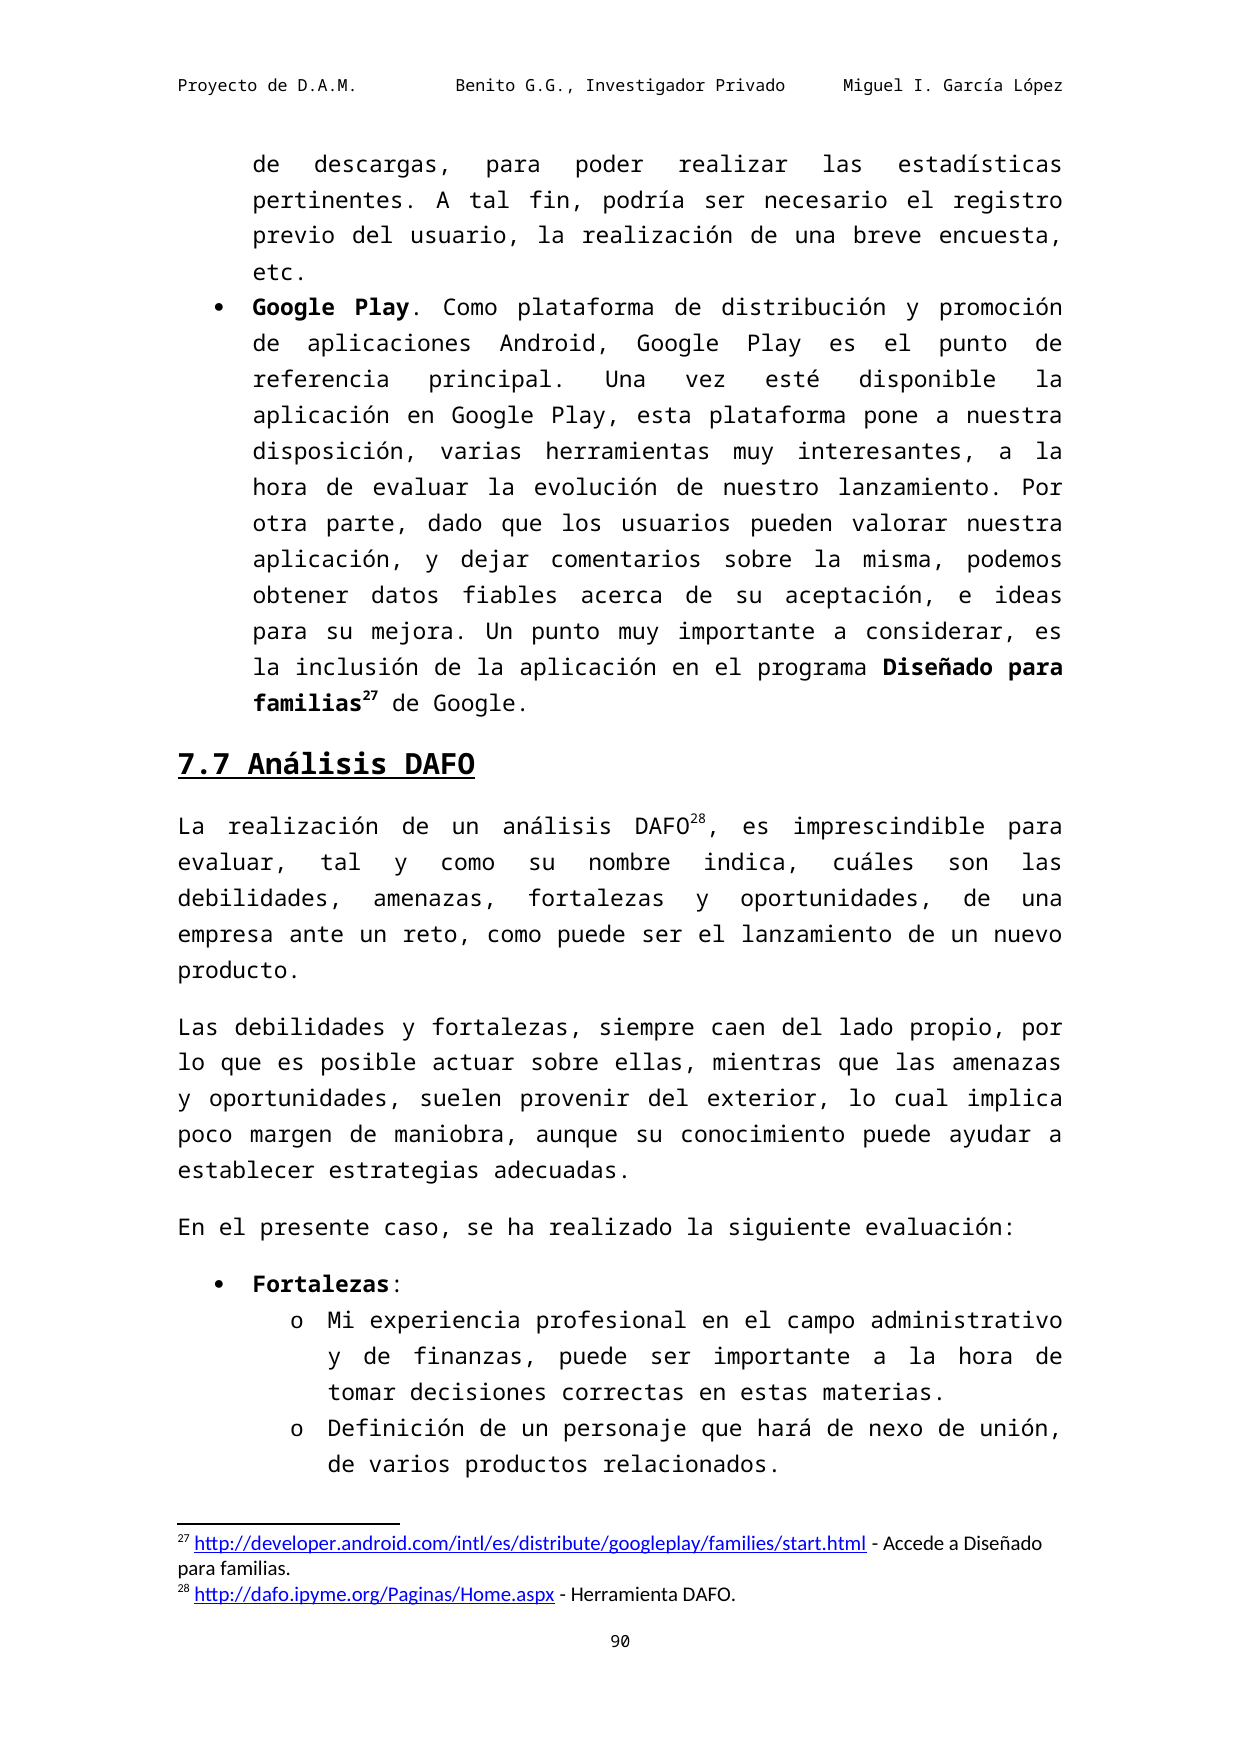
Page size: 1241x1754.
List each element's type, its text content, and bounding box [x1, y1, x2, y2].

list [215, 148, 1063, 287]
text 7.7 Análisis DAFO [177, 743, 1063, 783]
list Google Play. Como plataforma de distribución y promoción de aplicaciones Android, Google Play es el punto de referencia principal. Una vez esté disponible la aplicación en Google Play, esta plataforma pone a nuestra disposición, varias herramientas muy interesantes, a la hora de evaluar la evolución de nuestro lanzamiento. Por otra parte, dado que los usuarios pueden valorar nuestra aplicación, y dejar comentarios sobre la misma, podemos obtener datos fiables acerca de su aceptación, e ideas para su mejora. Un punto muy importante a considerar, es la inclusión de la aplicación en el programa Diseñado para familias de Google. [215, 291, 1063, 718]
text En el presente caso, se ha realizado la siguiente evaluación: [177, 1211, 1063, 1242]
list Fortalezas: [215, 1268, 1063, 1299]
text Las debilidades y fortalezas, siempre caen del lado propio, por lo que es posible actuar sobre ellas, mientras que las amenazas y oportunidades, suelen provenir del exterior, lo cual implica poco margen de maniobra, aunque su conocimiento puede ayudar a establecer estrategias adecuadas. [177, 1010, 1063, 1185]
list Definición de un personaje que hará de nexo de unión, de varios productos relacionados. [290, 1412, 1063, 1479]
text La realización de un análisis DAFO, es imprescindible para evaluar, tal y como su nombre indica, cuáles son las debilidades, amenazas, fortalezas y oportunidades, de una empresa ante un reto, como puede ser el lanzamiento de un nuevo producto. [177, 810, 1063, 985]
list Mi experiencia profesional en el campo administrativo y de finanzas, puede ser importante a la hora de tomar decisiones correctas en estas materias. [290, 1304, 1063, 1407]
